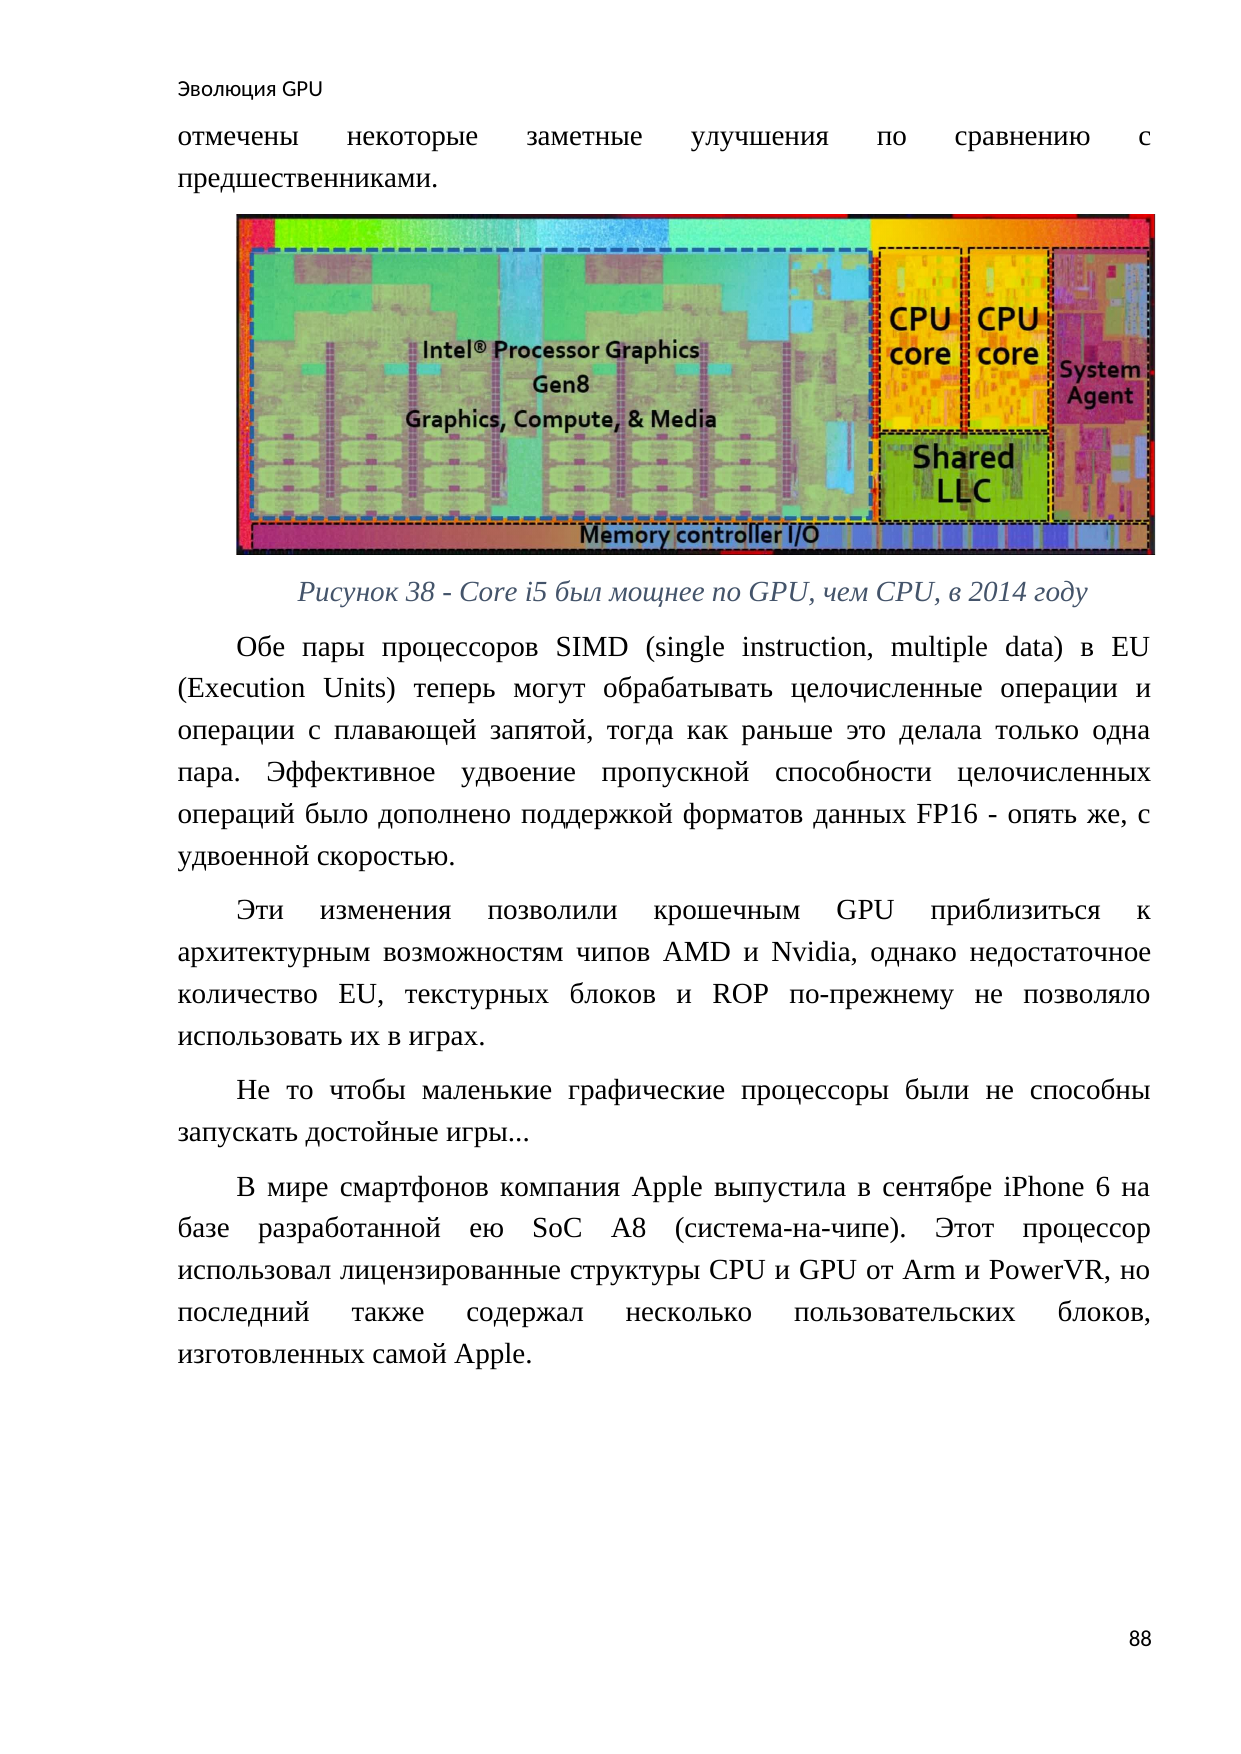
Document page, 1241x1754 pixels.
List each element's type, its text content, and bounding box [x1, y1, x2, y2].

text Не то чтобы маленькие графические процессоры были не способны запускать достойные игры... [177, 1072, 1152, 1148]
text Обе пары процессоров SIMD (single instruction, multiple data) в EU (Execution Units) теперь могут обрабатывать целочисленные операции и операции с плавающей запятой, тогда как раньше это делала только одна пара. Эффективное удвоение пропускной способности целочисленных операций было дополнено поддержкой форматов данных FP16 - опять же, с удвоенной скоростью. [177, 629, 1152, 872]
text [177, 118, 1152, 193]
text Рисунок 38 - Core i5 был мощнее по GPU, чем CPU, в 2014 году [177, 574, 1152, 608]
picture [236, 214, 1155, 555]
text Эти изменения позволили крошечным GPU приблизиться к архитектурным возможностям чипов AMD и Nvidia, однако недостаточное количество EU, текстурных блоков и ROP по-прежнему не позволяло использовать их в играх. [177, 892, 1152, 1052]
text В мире смартфонов компания Apple выпустила в сентябре iPhone 6 на базе разработанной ею SoC A8 (система-на-чипе). Этот процессор использовал лицензированные структуры CPU и GPU от Arm и PowerVR, но последний также содержал несколько пользовательских блоков, изготовленных самой Apple. [177, 1169, 1152, 1370]
